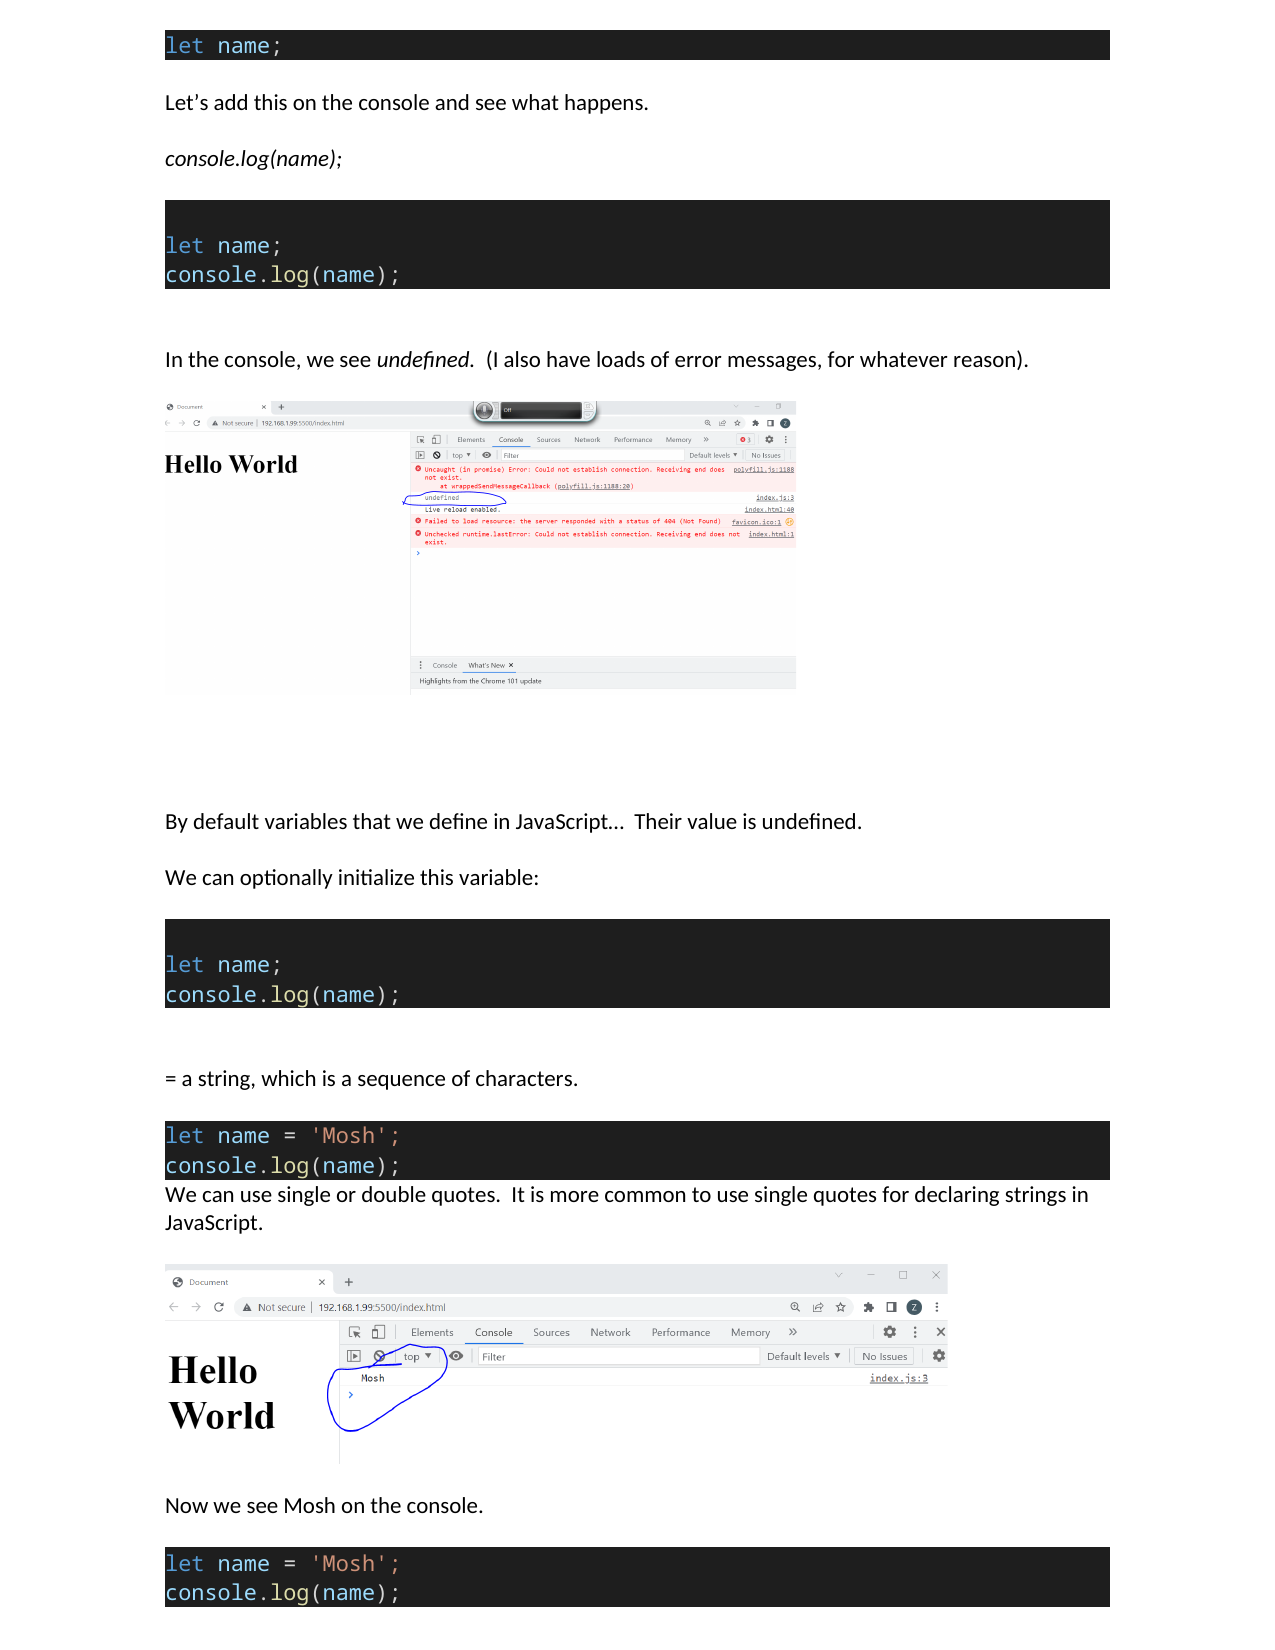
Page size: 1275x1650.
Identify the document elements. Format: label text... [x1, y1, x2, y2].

text console.log(name); [165, 259, 1110, 289]
text let name = 'Mosh'; [165, 1121, 1110, 1150]
text We can optionally initialize this variable: [165, 863, 1110, 891]
text We can use single or double quotes. It is more common to use single quotes for declaring strings in JavaScript. [165, 1180, 1110, 1236]
text let name; [165, 230, 1110, 259]
text console.log(name); [165, 144, 1110, 172]
text console.log(name); [165, 1150, 1110, 1180]
text console.log(name); [165, 1577, 1110, 1607]
text In the console, we see undefined. (I also have loads of error messages, for whatever reason). [165, 345, 1110, 373]
text Now we see Mosh on the console. [165, 1491, 1110, 1519]
picture [165, 1264, 948, 1464]
text By default variables that we define in JavaScript… Their value is undefined. [165, 807, 1110, 835]
text console.log(name); [165, 979, 1110, 1008]
text Let’s add this on the console and see what happens. [165, 88, 1110, 116]
text let name; [165, 949, 1110, 979]
text let name = 'Mosh'; [165, 1547, 1110, 1577]
picture [165, 401, 797, 695]
text let name; [165, 30, 1110, 60]
text = a string, which is a sequence of characters. [165, 1064, 1110, 1092]
